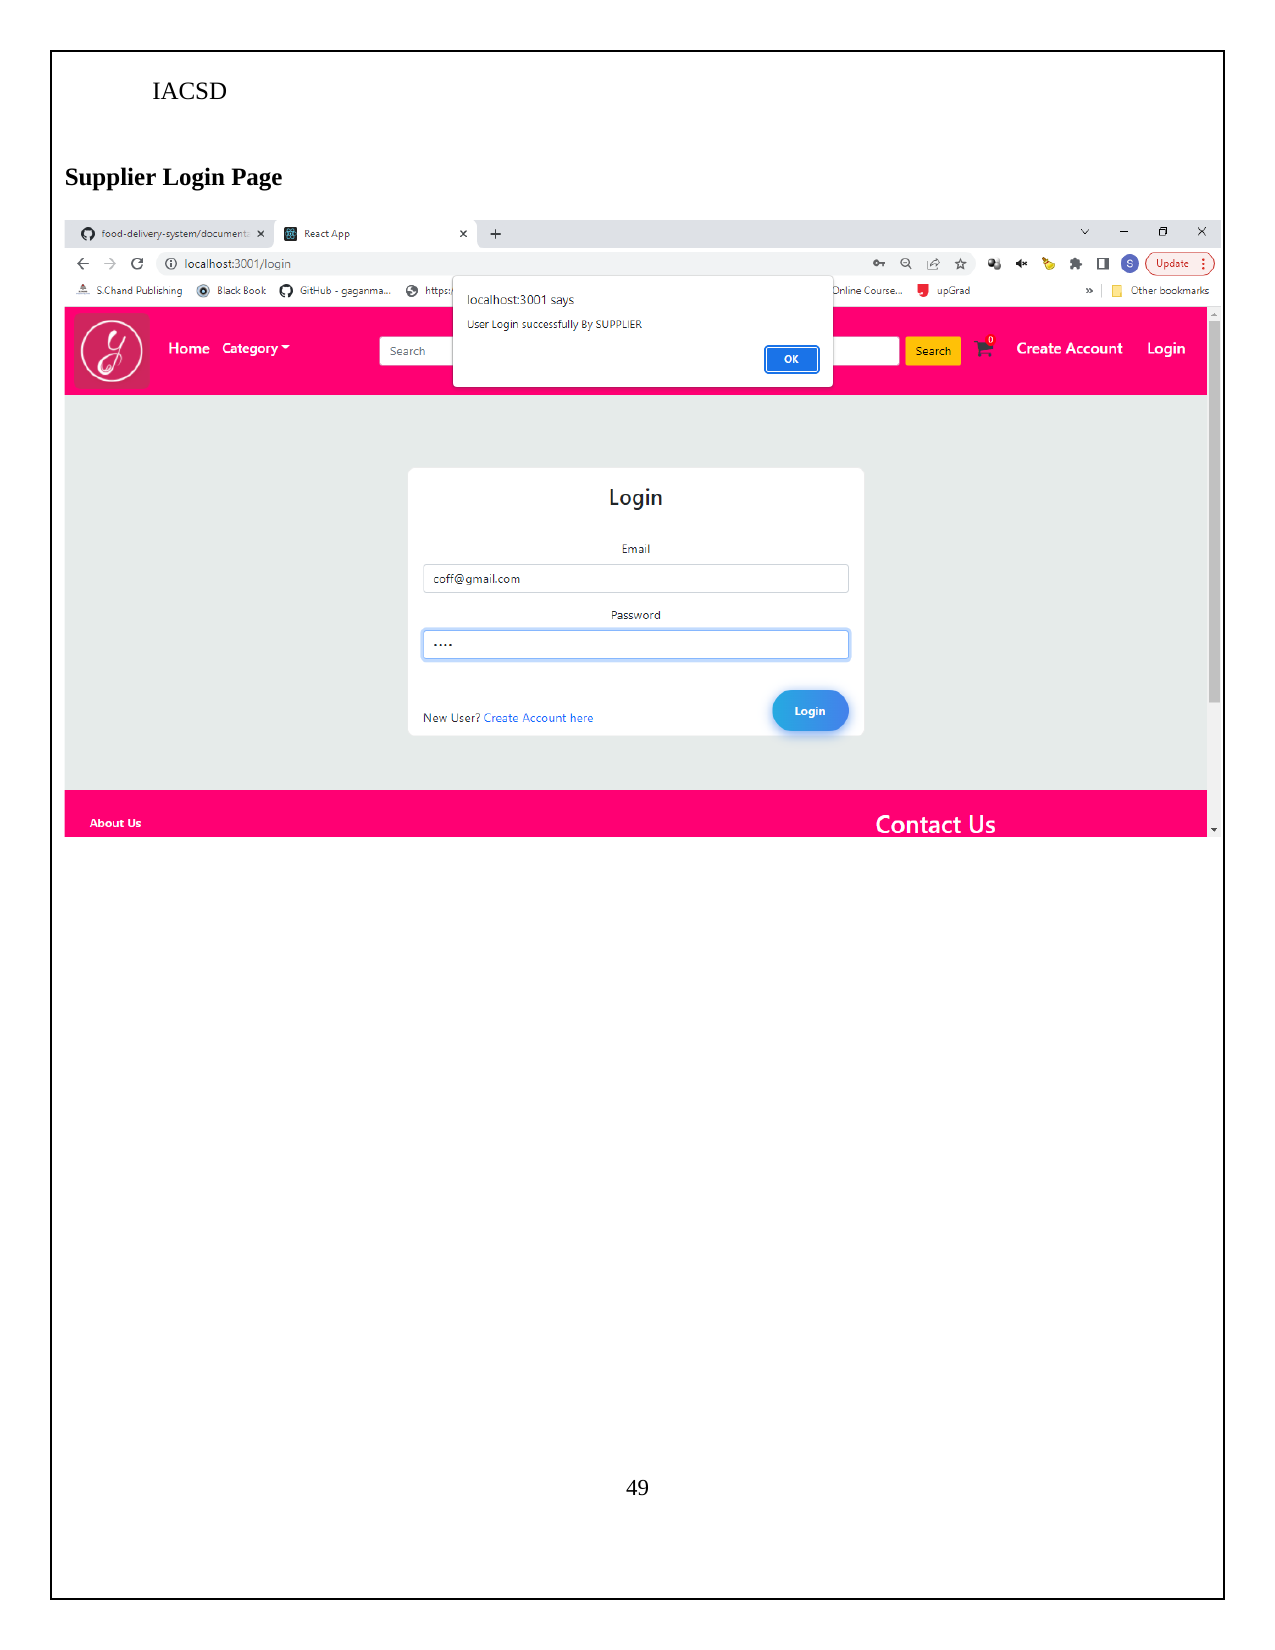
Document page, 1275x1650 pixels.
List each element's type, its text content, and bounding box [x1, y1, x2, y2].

picture [64, 220, 1221, 837]
text Supplier Login Page [64, 162, 1221, 191]
